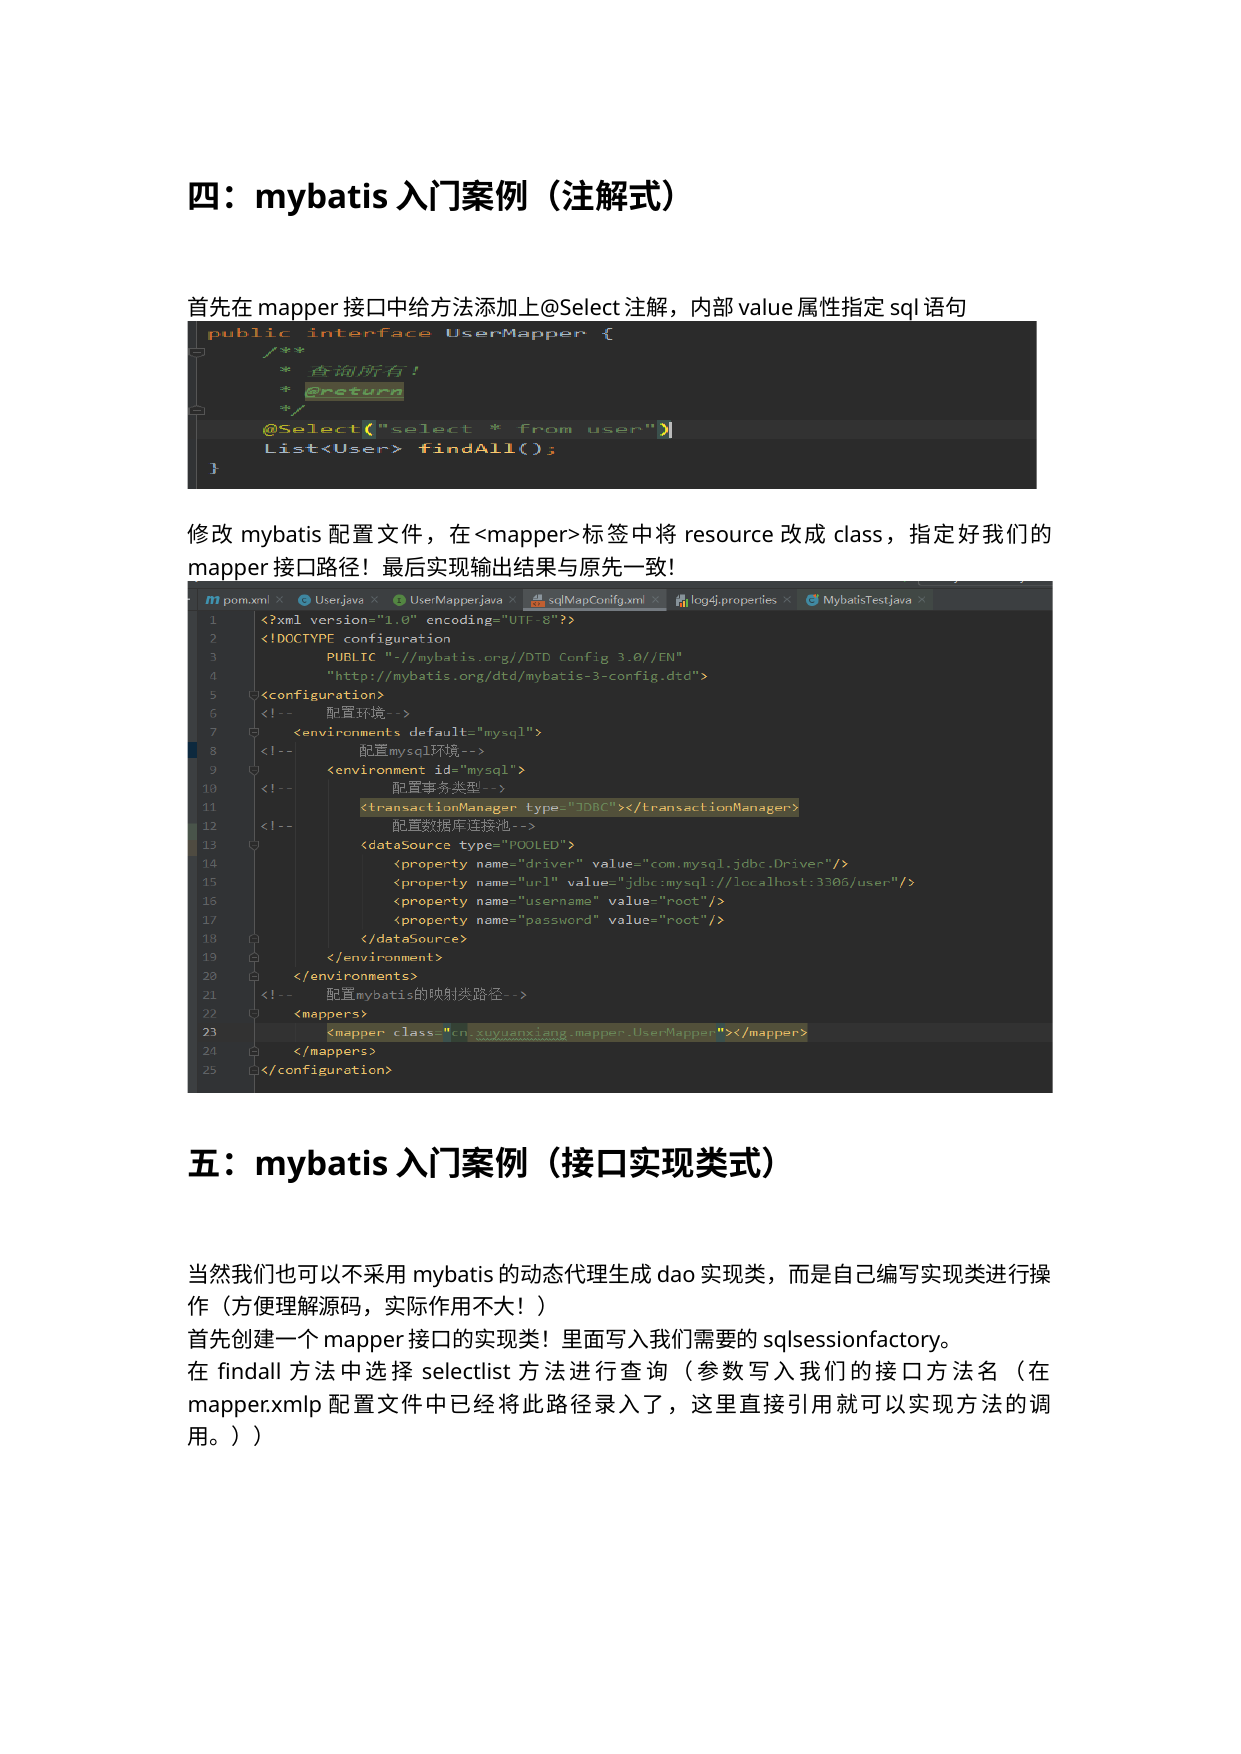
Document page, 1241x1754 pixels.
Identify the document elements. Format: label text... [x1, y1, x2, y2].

picture [187, 321, 1037, 489]
subtitle 五：mybatis入门案例（接口实现类式） [187, 1129, 1053, 1194]
text 首先创建一个mapper接口的实现类！里面写入我们需要的sqlsessionfactory。 [187, 1321, 1053, 1354]
text 当然我们也可以不采用mybatis的动态代理生成dao实现类，而是自己编写实现类进行操作（方便理解源码，实际作用不大！） [187, 1256, 1053, 1321]
picture [187, 581, 1053, 1093]
text 修改mybatis配置文件，在<mapper>标签中将resource改成class，指定好我们的mapper接口路径！最后实现输出结果与原先一致！ [187, 517, 1053, 581]
subtitle 四：mybatis入门案例（注解式） [187, 162, 1053, 227]
text 首先在mapper接口中给方法添加上@Select注解，内部value属性指定sql语句 [187, 289, 1053, 322]
text 在findall方法中选择selectlist方法进行查询（参数写入我们的接口方法名（在mapper.xmlp配置文件中已经将此路径录入了，这里直接引用就可以实现方法的调用。）） [187, 1354, 1053, 1451]
